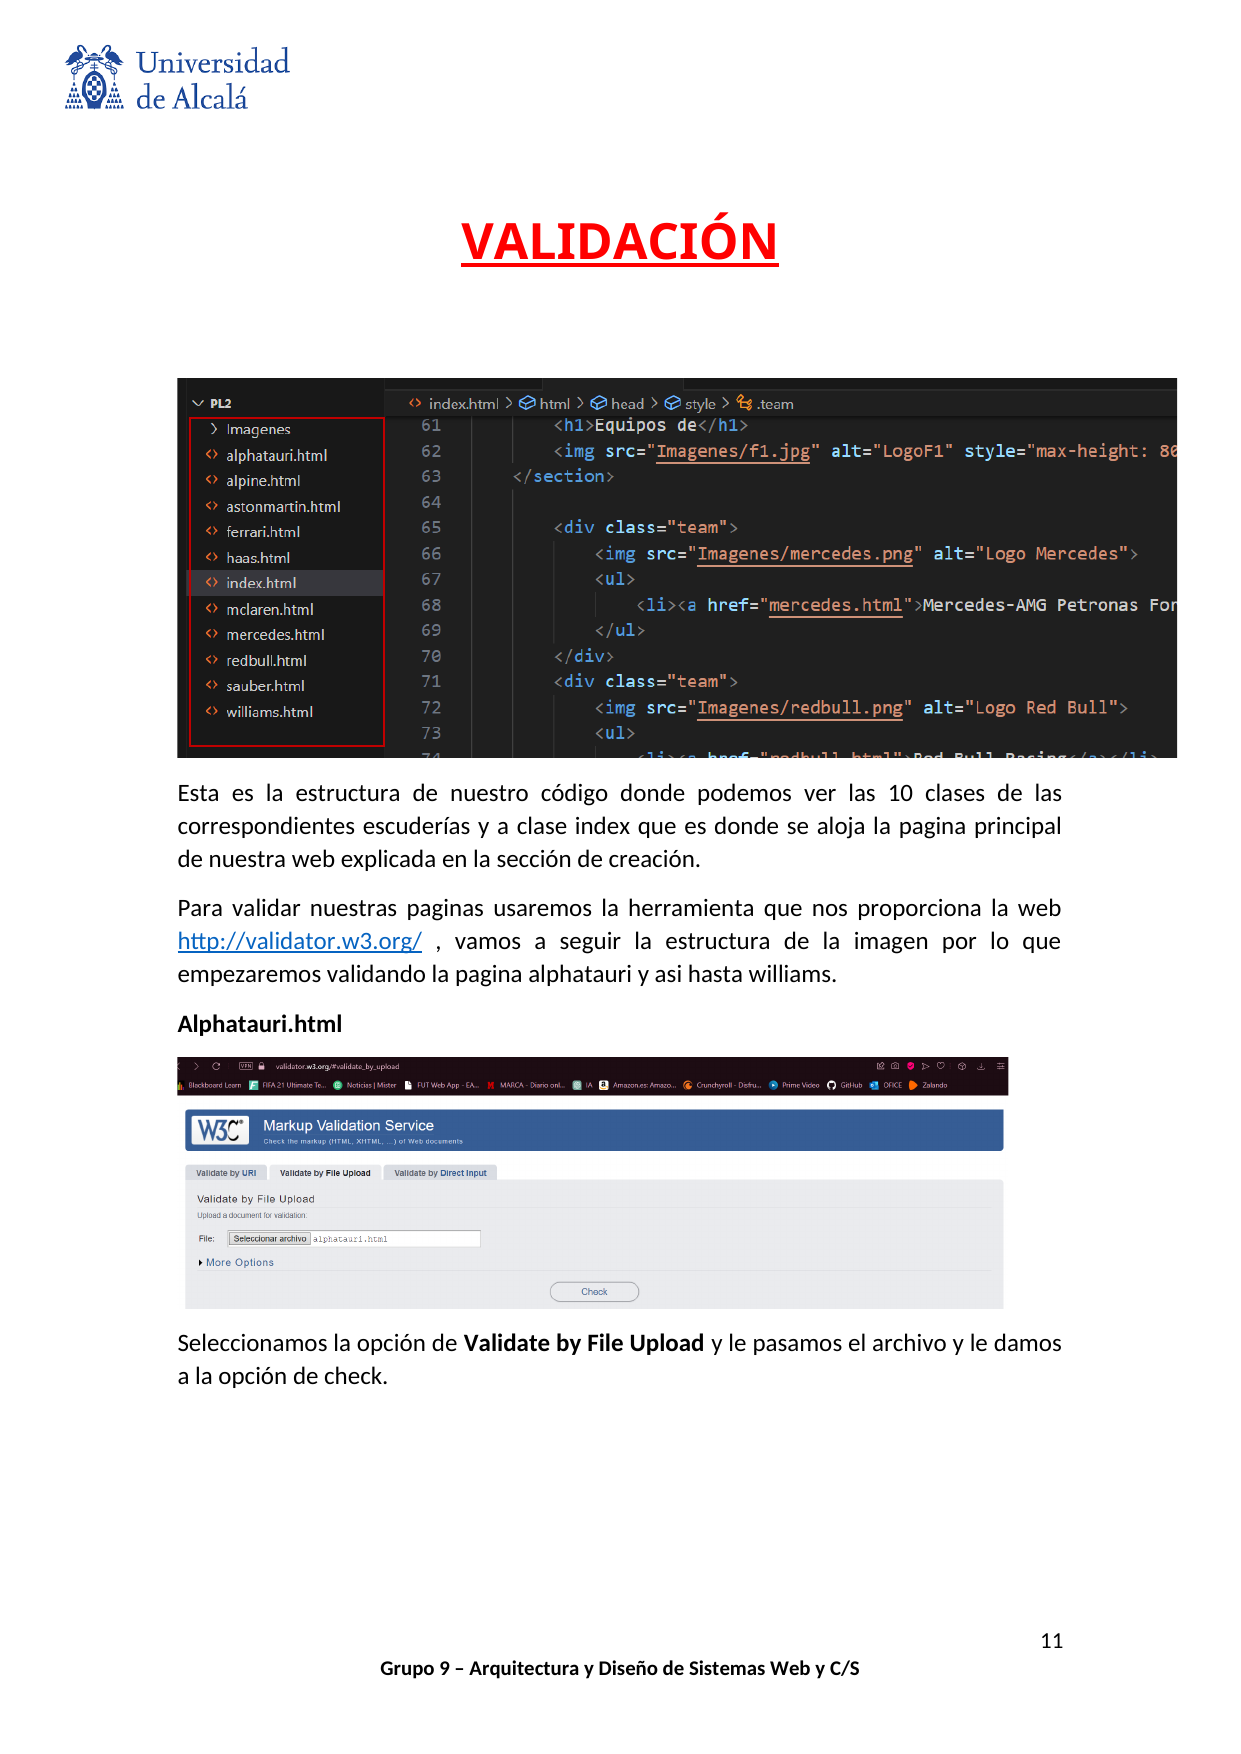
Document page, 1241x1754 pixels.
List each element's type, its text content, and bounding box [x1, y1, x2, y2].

text Esta es la estructura de nuestro código donde podemos ver las 10 clases de las correspondientes escuderías y a clase index que es donde se aloja la pagina principal de nuestra web explicada en la sección de creación. [177, 777, 1063, 873]
text Para validar nuestras paginas usaremos la herramienta que nos proporciona la web http://validator.w3.org/ , vamos a seguir la estructura de la imagen por lo que empezaremos validando la pagina alphatauri y asi hasta williams. [177, 892, 1063, 989]
subtitle VALIDACIÓN [177, 206, 1063, 274]
picture [177, 378, 1178, 758]
picture [57, 36, 297, 117]
picture [177, 1057, 1009, 1309]
text Alphatauri.html [177, 1008, 1063, 1038]
text Seleccionamos la opción de Validate by File Upload y le pasamos el archivo y le damos a la opción de check. [177, 1327, 1063, 1391]
